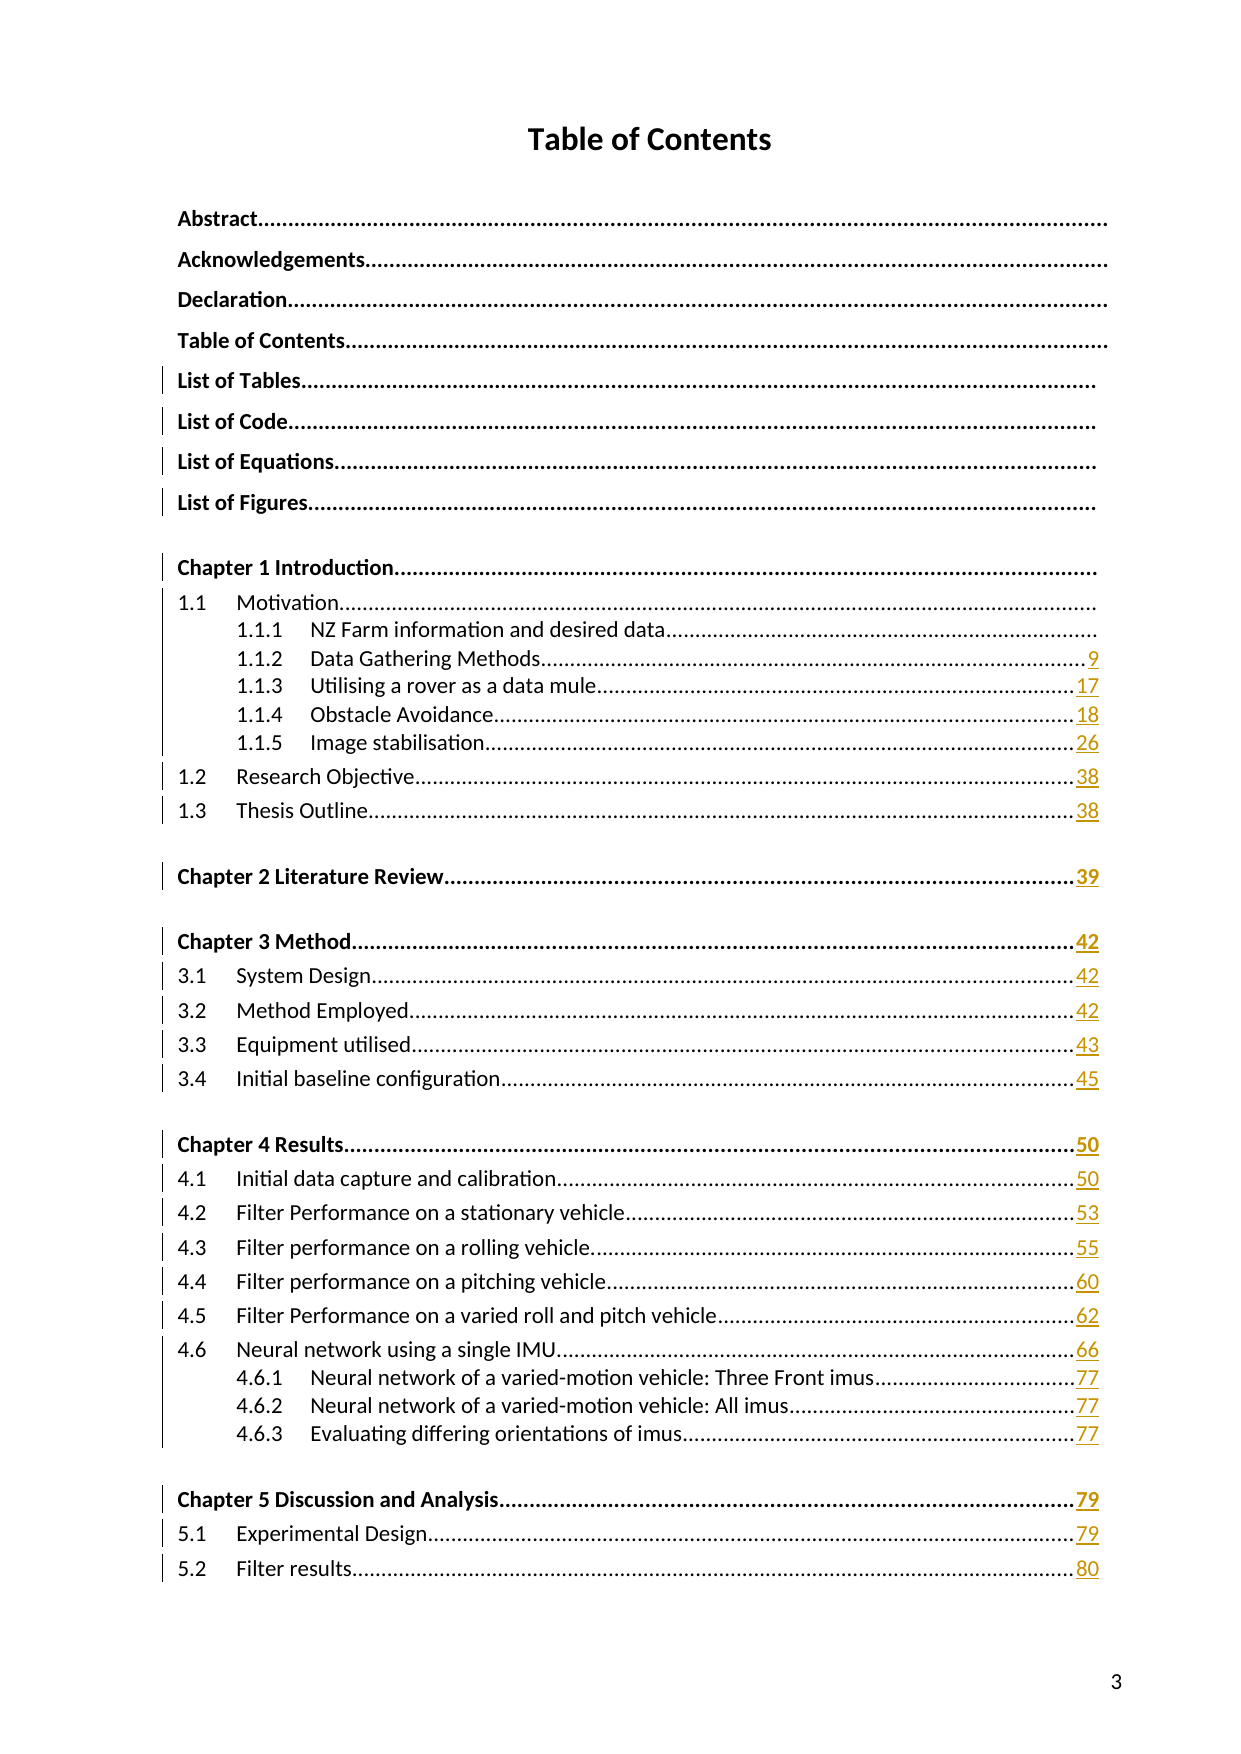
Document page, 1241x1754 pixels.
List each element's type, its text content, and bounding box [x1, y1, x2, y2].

text Acknowledgements 2 [177, 245, 1092, 273]
text 4.6 Neural network using a single IMU. [177, 1336, 1092, 1363]
text 3.3 Equipment utilised [177, 1030, 1092, 1058]
text 4.6.1 Neural network of a varied-motion vehicle: Three Front imus [236, 1363, 1093, 1392]
text 1.1.2 Data Gathering Methods [236, 644, 1093, 672]
text 1.1 Motivation [177, 588, 1092, 616]
text Chapter 2 Literature Review [177, 862, 1092, 890]
text List of Equations [177, 447, 1092, 475]
text Abstract 1 [177, 204, 1092, 232]
text Chapter 1 Introduction [177, 553, 1092, 581]
text 4.6.2 Neural network of a varied-motion vehicle: All imus [236, 1392, 1093, 1419]
text Chapter 3 Method [177, 927, 1092, 955]
text 5.1 Experimental Design [177, 1519, 1092, 1547]
text Chapter 4 Results [177, 1130, 1092, 1158]
text 4.1 Initial data capture and calibration [177, 1164, 1092, 1192]
text 3.1 System Design [177, 962, 1092, 989]
text Declaration 2 [177, 285, 1092, 313]
text 4.4 Filter performance on a pitching vehicle [177, 1267, 1092, 1295]
text 1.1.3 Utilising a rover as a data mule [236, 672, 1093, 700]
text 1.3 Thesis Outline [177, 796, 1092, 824]
text 1.1.1 NZ Farm information and desired data [236, 616, 1093, 644]
text 1.1.4 Obstacle Avoidance [236, 700, 1093, 728]
text 5.2 Filter results. [177, 1554, 1092, 1582]
text List of Figures [177, 488, 1092, 516]
text 3.4 Initial baseline configuration [177, 1064, 1092, 1092]
text List of Tables [177, 366, 1092, 394]
text 4.3 Filter performance on a rolling vehicle. [177, 1233, 1092, 1261]
text Chapter 5 Discussion and Analysis [177, 1485, 1092, 1513]
text 1.1.5 Image stabilisation [236, 728, 1093, 756]
text List of Code [177, 407, 1092, 435]
text 3.2 Method Employed [177, 996, 1092, 1024]
text 4.5 Filter Performance on a varied roll and pitch vehicle [177, 1301, 1092, 1329]
text Table of Contents 3 [177, 326, 1092, 354]
text 4.2 Filter Performance on a stationary vehicle [177, 1198, 1092, 1226]
text 4.6.3 Evaluating differing orientations of imus [236, 1419, 1093, 1448]
subtitle Table of Contents [177, 118, 1122, 159]
text 1.2 Research Objective [177, 762, 1092, 790]
